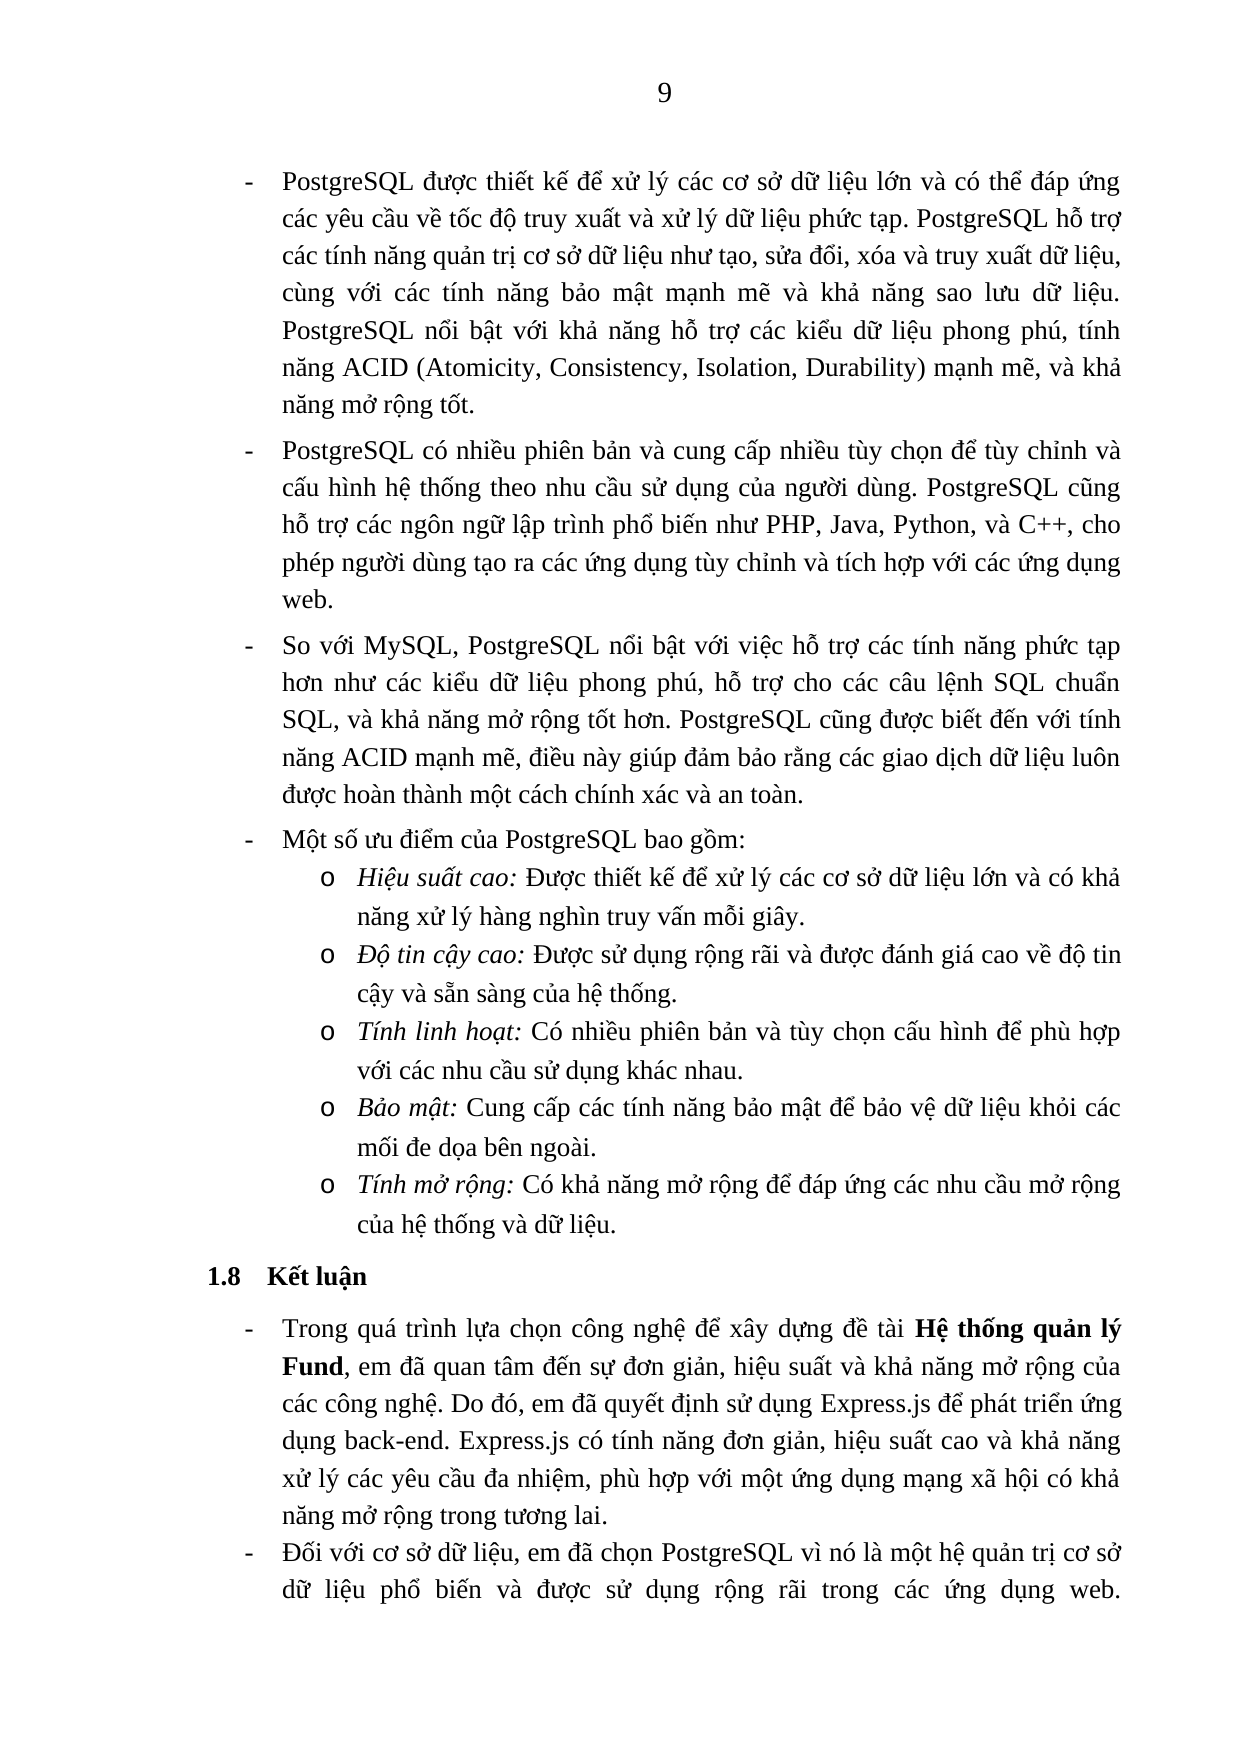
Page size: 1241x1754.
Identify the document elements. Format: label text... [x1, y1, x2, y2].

subtitle Kết luận [207, 1260, 1122, 1291]
list Tính linh hoạt: Có nhiều phiên bản và tùy chọn cấu hình để phù hợp với các nhu cầu sử dụng khác nhau. [319, 1014, 1122, 1085]
list Trong quá trình lựa chọn công nghệ để xây dựng đề tài Hệ thống quản lý Fund, em đã quan tâm đến sự đơn giản, hiệu suất và khả năng mở rộng của các công nghệ. Do đó, em đã quyết định sử dụng Express.js để phát triển ứng dụng back-end. Express.js có tính năng đơn giản, hiệu suất cao và khả năng xử lý các yêu cầu đa nhiệm, phù hợp với một ứng dụng mạng xã hội có khả năng mở rộng trong tương lai. [244, 1312, 1122, 1530]
list PostgreSQL có nhiều phiên bản và cung cấp nhiều tùy chọn để tùy chỉnh và cấu hình hệ thống theo nhu cầu sử dụng của người dùng. PostgreSQL cũng hỗ trợ các ngôn ngữ lập trình phổ biến như PHP, Java, Python, và C++, cho phép người dùng tạo ra các ứng dụng tùy chỉnh và tích hợp với các ứng dụng web. [244, 434, 1122, 614]
list Tính mở rộng: Có khả năng mở rộng để đáp ứng các nhu cầu mở rộng của hệ thống và dữ liệu. [319, 1168, 1122, 1239]
list Độ tin cậy cao: Được sử dụng rộng rãi và được đánh giá cao về độ tin cậy và sẵn sàng của hệ thống. [319, 938, 1122, 1008]
list So với MySQL, PostgreSQL nổi bật với việc hỗ trợ các tính năng phức tạp hơn như các kiểu dữ liệu phong phú, hỗ trợ cho các câu lệnh SQL chuẩn SQL, và khả năng mở rộng tốt hơn. PostgreSQL cũng được biết đến với tính năng ACID mạnh mẽ, điều này giúp đảm bảo rằng các giao dịch dữ liệu luôn được hoàn thành một cách chính xác và an toàn. [244, 629, 1122, 809]
list PostgreSQL được thiết kế để xử lý các cơ sở dữ liệu lớn và có thể đáp ứng các yêu cầu về tốc độ truy xuất và xử lý dữ liệu phức tạp. PostgreSQL hỗ trợ các tính năng quản trị cơ sở dữ liệu như tạo, sửa đổi, xóa và truy xuất dữ liệu, cùng với các tính năng bảo mật mạnh mẽ và khả năng sao lưu dữ liệu. PostgreSQL nổi bật với khả năng hỗ trợ các kiểu dữ liệu phong phú, tính năng ACID (Atomicity, Consistency, Isolation, Durability) mạnh mẽ, và khả năng mở rộng tốt. [244, 164, 1122, 419]
list Một số ưu điểm của PostgreSQL bao gồm: [244, 823, 1122, 855]
list Bảo mật: Cung cấp các tính năng bảo mật để bảo vệ dữ liệu khỏi các mối đe dọa bên ngoài. [319, 1091, 1122, 1162]
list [244, 1536, 1122, 1605]
list Hiệu suất cao: Được thiết kế để xử lý các cơ sở dữ liệu lớn và có khả năng xử lý hàng nghìn truy vấn mỗi giây. [319, 861, 1122, 932]
